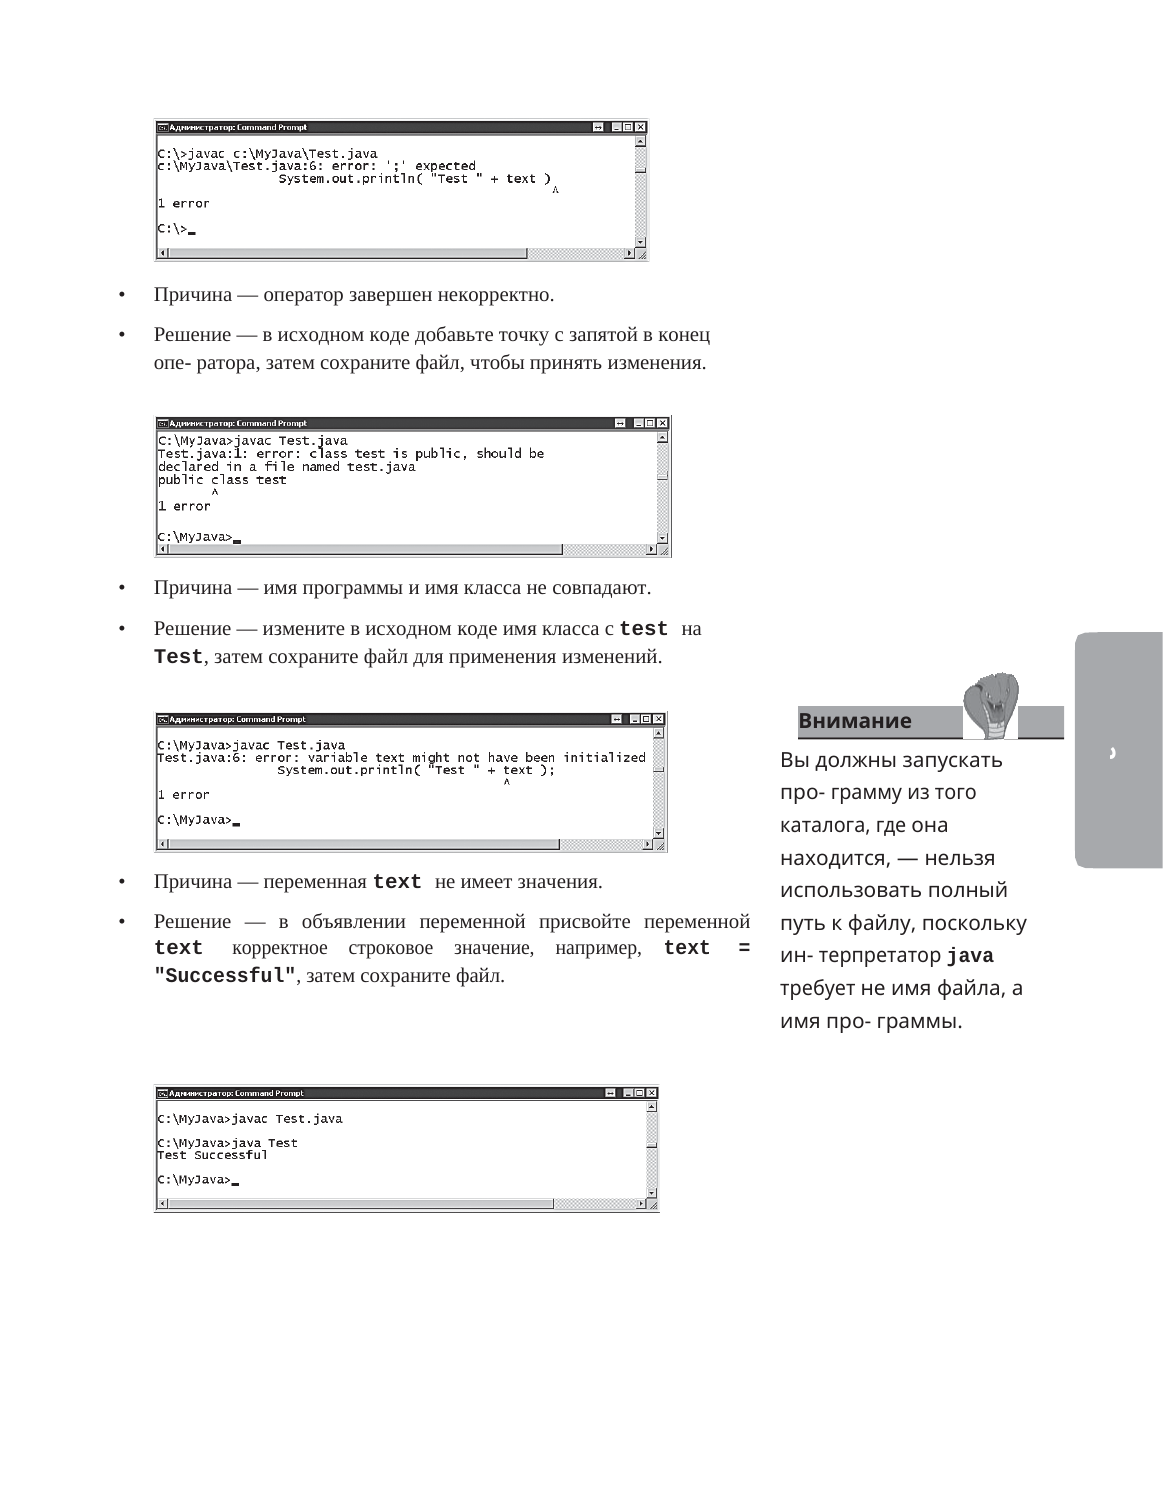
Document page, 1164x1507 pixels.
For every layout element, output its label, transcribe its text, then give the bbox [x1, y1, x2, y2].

list Причина — оператор завершен некорректно. [118, 282, 1163, 306]
picture [963, 671, 1019, 740]
picture [153, 118, 650, 262]
picture [153, 415, 672, 558]
list Решение — в объявлении переменной присвойте переменной text корректное строковое значение, например, text = "Successful", затем сохраните файл. [118, 909, 751, 989]
list Причина — переменная text не имеет значения. [118, 869, 751, 894]
list Решение — в исходном коде добавьте точку с запятой в конец опе- ратора, затем сохраните файл, чтобы принять изменения. [118, 322, 751, 374]
picture [153, 711, 668, 853]
picture [153, 1084, 660, 1213]
list Решение — измените в исходном коде имя класса с test на Test, затем сохраните файл для применения изменений. [118, 615, 751, 669]
text Вы должны запускать про- грамму из того каталога, где она находится, — нельзя использовать полный путь к файлу, поскольку ин- терпретатор java требует не имя файла, а имя про- граммы. [780, 745, 1036, 1034]
